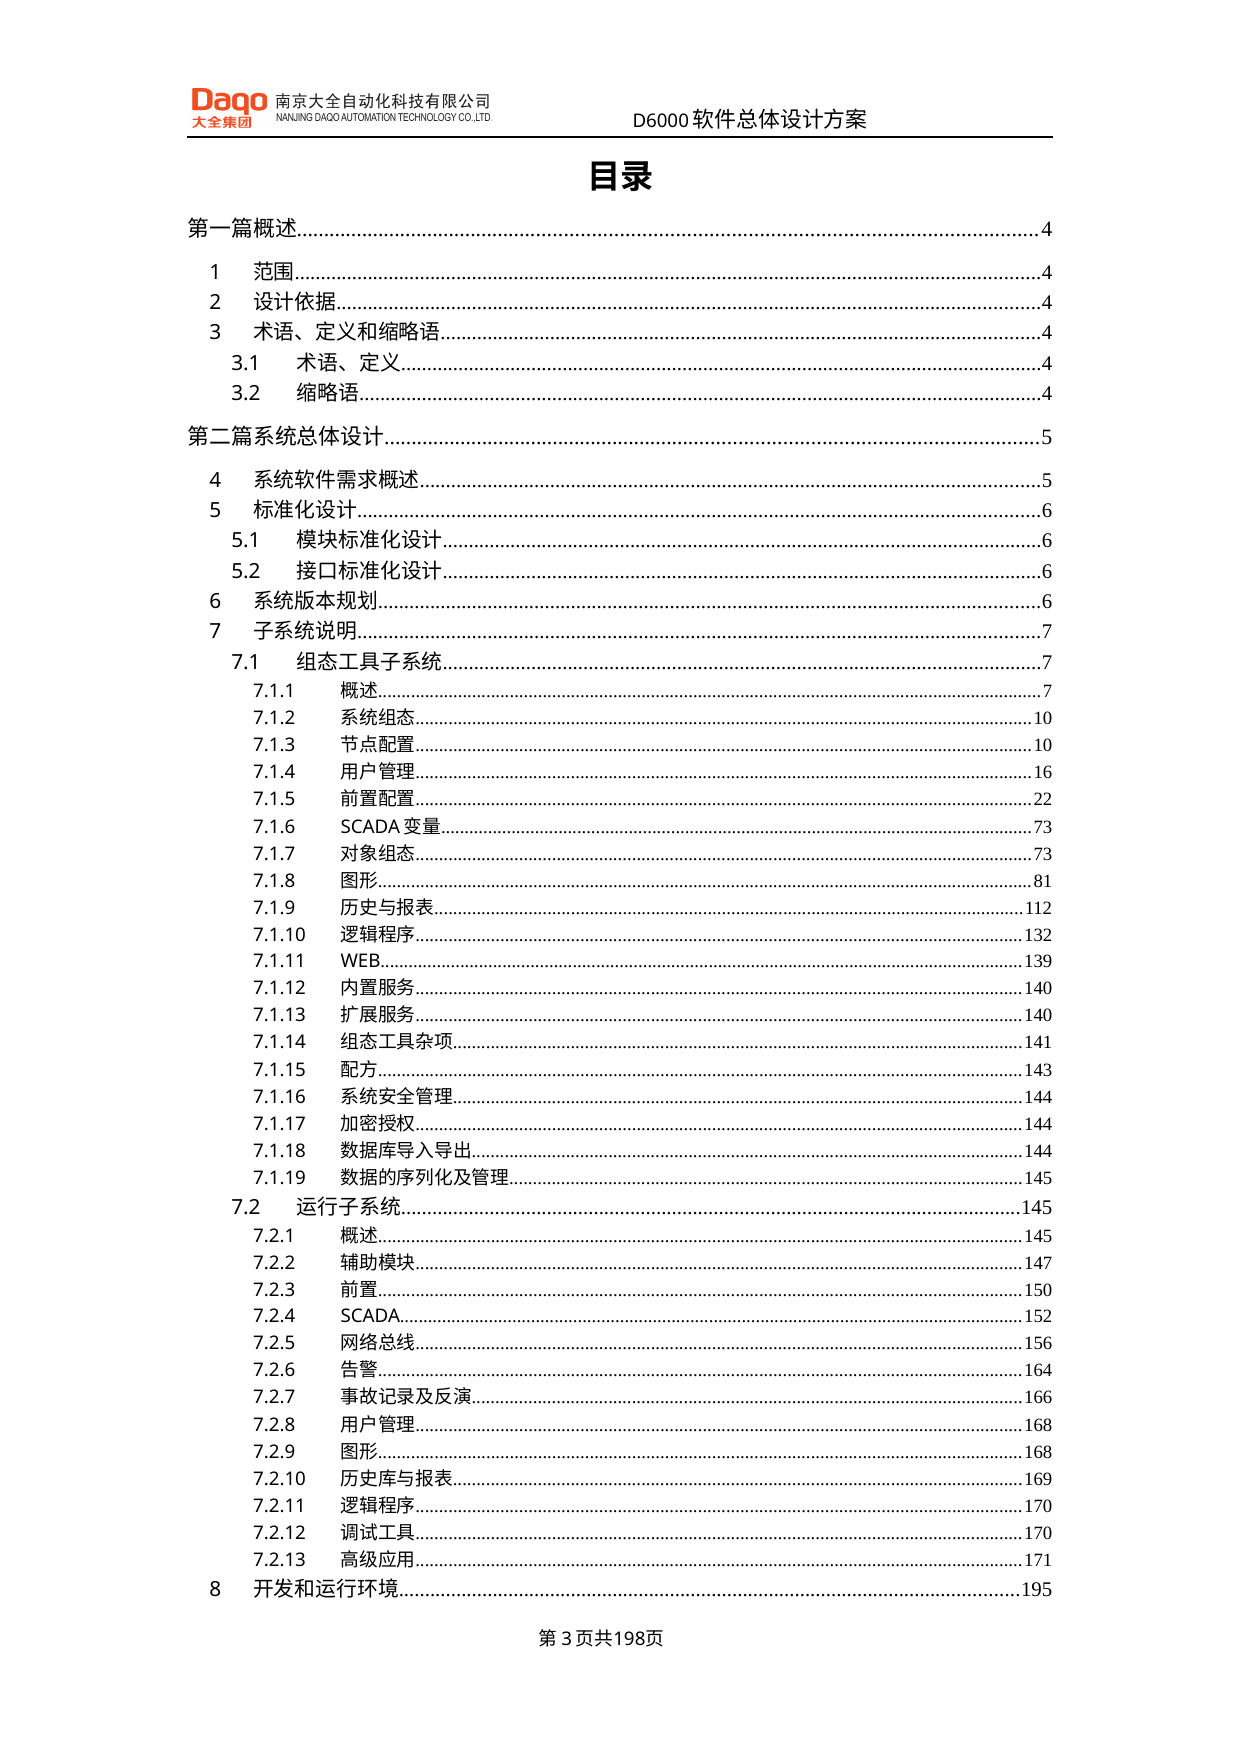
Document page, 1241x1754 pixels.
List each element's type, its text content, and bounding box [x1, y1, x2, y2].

text 7.2.13 高级应用 171 [253, 1545, 1053, 1572]
text 7.1.1 概述 7 [253, 675, 1053, 702]
text 7.2.1 概述 145 [253, 1221, 1053, 1248]
text 7.1.7 对象组态 73 [253, 838, 1053, 866]
text 7.1.9 历史与报表 112 [253, 893, 1053, 920]
text 7.1.15 配方 143 [253, 1054, 1053, 1081]
text 7.1.3 节点配置 10 [253, 730, 1053, 757]
text 3.2 缩略语 4 [187, 376, 1053, 406]
text 7.2.6 告警 164 [253, 1355, 1053, 1382]
picture [187, 88, 492, 128]
text 2 设计依据 4 [209, 285, 1053, 316]
text 4 系统软件需求概述 5 [209, 463, 1053, 493]
text 7.2.9 图形 168 [253, 1436, 1053, 1463]
text 7.1.5 前置配置 22 [253, 784, 1053, 811]
text 7.1.13 扩展服务 140 [253, 1000, 1053, 1027]
text 7.2.11 逻辑程序 170 [253, 1491, 1053, 1518]
text 7.1.16 系统安全管理 144 [253, 1081, 1053, 1109]
text 7.1.14 组态工具杂项 141 [253, 1027, 1053, 1054]
text 7.2.7 事故记录及反演 166 [253, 1382, 1053, 1409]
text 5.1 模块标准化设计 6 [187, 524, 1053, 554]
text 7.2.4 SCADA 152 [253, 1302, 1053, 1328]
text 7.2.12 调试工具 170 [253, 1518, 1053, 1545]
text 7.1.18 数据库导入导出 144 [253, 1136, 1053, 1163]
text 8 开发和运行环境 195 [209, 1572, 1053, 1603]
text 7.1 组态工具子系统 7 [187, 645, 1053, 675]
text 第二篇系统总体设计 5 [187, 419, 1053, 451]
text 7.2.8 用户管理 168 [253, 1409, 1053, 1436]
text 3 术语、定义和缩略语 4 [209, 316, 1053, 346]
text 7.2 运行子系统 145 [187, 1190, 1053, 1221]
text 7.1.17 加密授权 144 [253, 1109, 1053, 1136]
text 7.1.8 图形 81 [253, 866, 1053, 893]
text 7.1.6 SCADA变量 73 [253, 811, 1053, 838]
text 6 系统版本规划 6 [209, 584, 1053, 615]
text 7.1.19 数据的序列化及管理 145 [253, 1163, 1053, 1190]
text 7.1.2 系统组态 10 [253, 702, 1053, 730]
text 7.1.4 用户管理 16 [253, 757, 1053, 784]
text 7.2.2 辅助模块 147 [253, 1248, 1053, 1275]
text 7.1.11 WEB 139 [253, 947, 1053, 973]
text 5 标准化设计 6 [209, 493, 1053, 524]
text 7.1.12 内置服务 140 [253, 973, 1053, 1000]
text 5.2 接口标准化设计 6 [187, 554, 1053, 584]
text 1 范围 4 [209, 255, 1053, 285]
text 目录 [187, 150, 1053, 198]
text 7.2.5 网络总线 156 [253, 1328, 1053, 1355]
text 7.2.10 历史库与报表 169 [253, 1463, 1053, 1491]
text 7.2.3 前置 150 [253, 1275, 1053, 1302]
text 第一篇概述 4 [187, 211, 1053, 242]
text 3.1 术语、定义 4 [187, 346, 1053, 376]
text 7.1.10 逻辑程序 132 [253, 920, 1053, 947]
text 7 子系统说明 7 [209, 615, 1053, 645]
